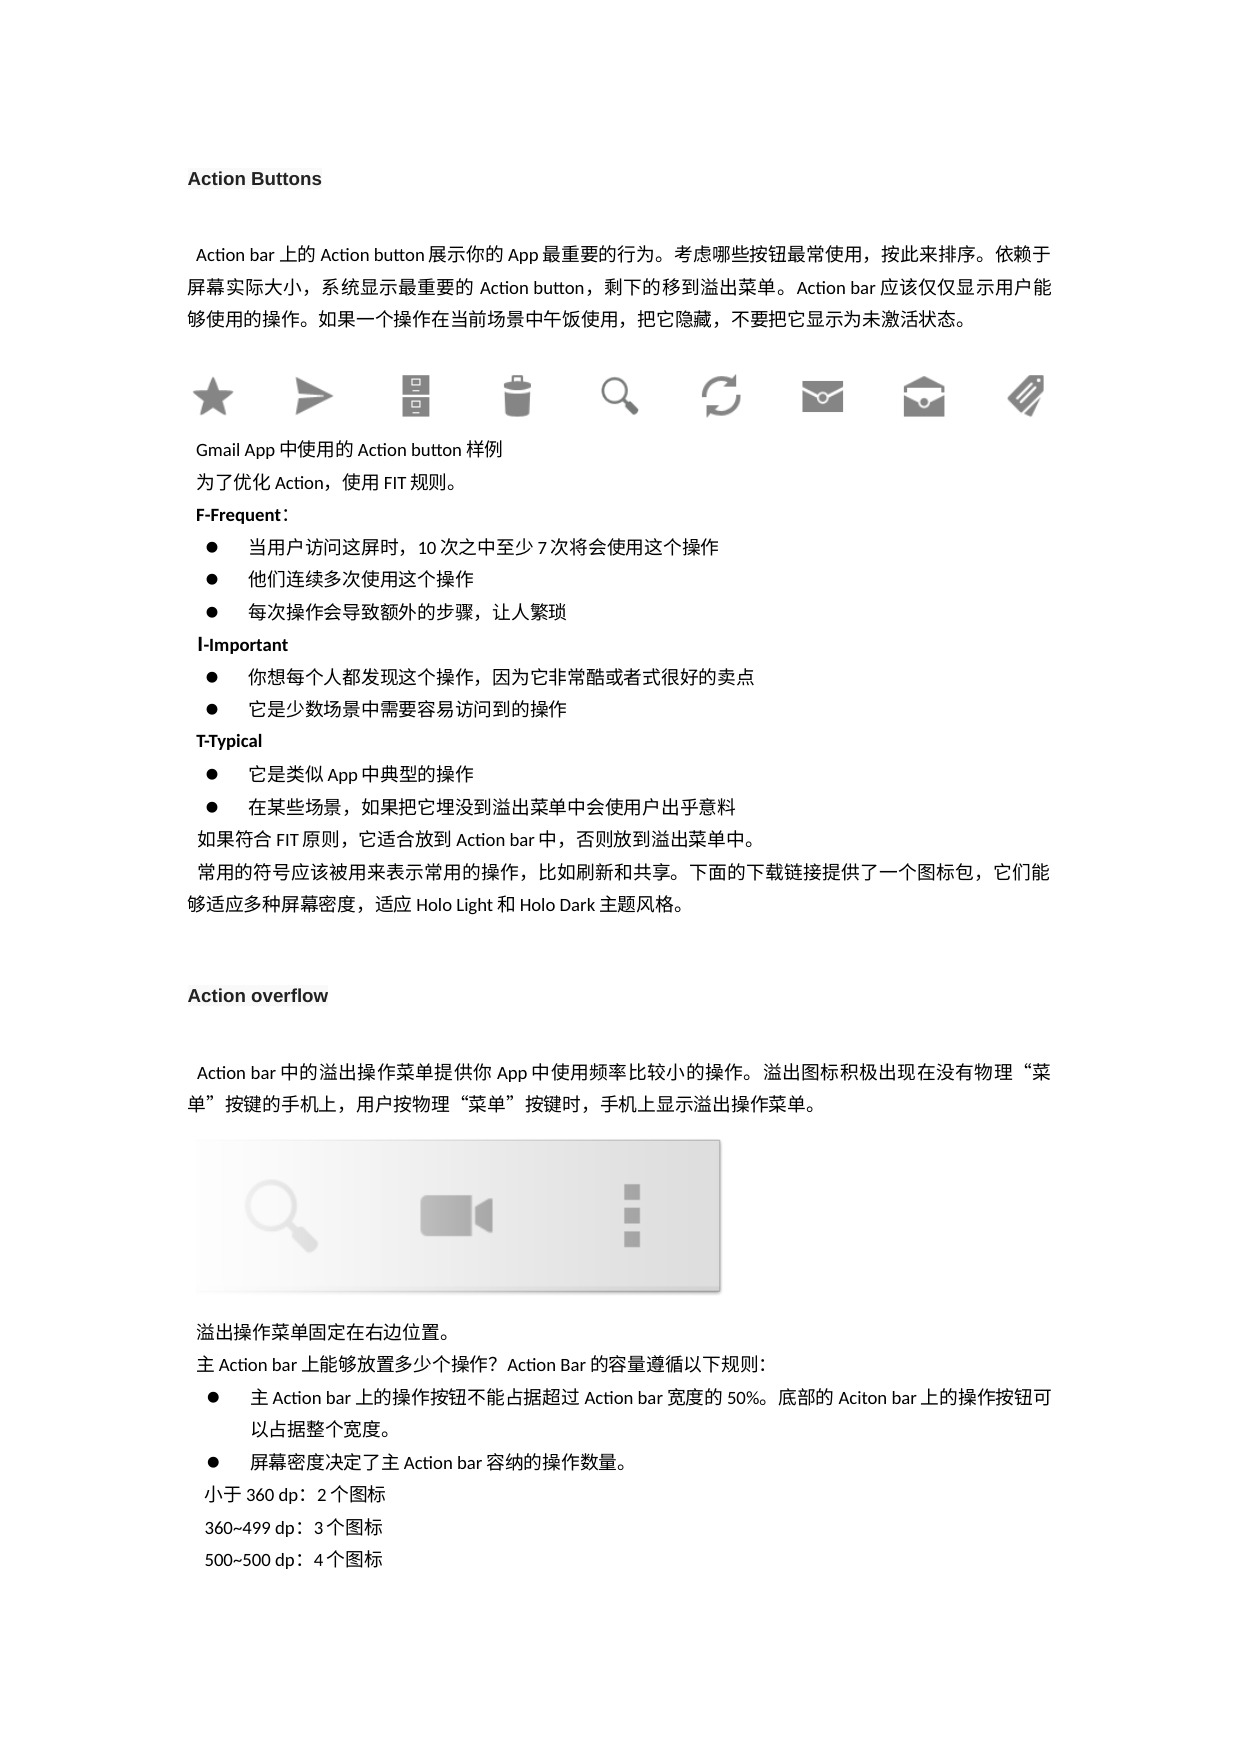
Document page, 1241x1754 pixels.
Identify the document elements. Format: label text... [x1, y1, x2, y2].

subtitle Action overflow [187, 979, 1053, 1012]
text 360~499 dp：3个图标 [187, 1510, 1053, 1542]
list 它是少数场景中需要容易访问到的操作 [205, 692, 1053, 725]
subtitle Action Buttons [187, 162, 1053, 194]
list 它是类似App中典型的操作 [205, 757, 1053, 790]
text 常用的符号应该被用来表示常用的操作，比如刷新和共享。下面的下载链接提供了一个图标包，它们能够适应多种屏幕密度，适应Holo Light和Holo Dark主题风格。 [187, 855, 1053, 920]
text Action bar中的溢出操作菜单提供你App中使用频率比较小的操作。溢出图标积极出现在没有物理“菜单”按键的手机上，用户按物理“菜单”按键时，手机上显示溢出操作菜单。 [187, 1055, 1053, 1120]
text Action bar上的Action button展示你的App最重要的行为。考虑哪些按钮最常使用，按此来排序。依赖于屏幕实际大小，系统显示最重要的Action button，剩下的移到溢出菜单。Action bar应该仅仅显示用户能够使用的操作。如果一个操作在当前场景中午饭使用，把它隐藏，不要把它显示为未激活状态。 [187, 237, 1053, 335]
list 在某些场景，如果把它埋没到溢出菜单中会使用户出乎意料 [205, 790, 1053, 822]
text 为了优化Action，使用FIT规则。 [187, 465, 1053, 497]
list 屏幕密度决定了主Action bar容纳的操作数量。 [206, 1445, 1053, 1477]
text 主Action bar上能够放置多少个操作？Action Bar的容量遵循以下规则： [187, 1347, 1053, 1380]
list 当用户访问这屏时，10次之中至少7次将会使用这个操作 [205, 530, 1053, 562]
text 小于360 dp：2个图标 [187, 1477, 1053, 1510]
text 500~500 dp：4个图标 [187, 1542, 1053, 1575]
text T-Typical [187, 725, 1053, 757]
list 你想每个人都发现这个操作，因为它非常酷或者式很好的卖点 [205, 660, 1053, 692]
text Gmail App中使用的Action button样例 [187, 432, 1053, 465]
text 如果符合FIT原则，它适合放到Action bar中，否则放到溢出菜单中。 [187, 822, 1053, 855]
text F-Frequent： [187, 497, 1053, 530]
list 每次操作会导致额外的步骤，让人繁琐 [205, 595, 1053, 627]
list 主Action bar上的操作按钮不能占据超过Action bar宽度的50%。底部的Aciton bar上的操作按钮可以占据整个宽度。 [206, 1380, 1053, 1445]
list 他们连续多次使用这个操作 [205, 562, 1053, 595]
picture [196, 1131, 728, 1304]
picture [187, 367, 1053, 425]
text 溢出操作菜单固定在右边位置。 [187, 1315, 1053, 1347]
text I-Important [187, 627, 1053, 660]
